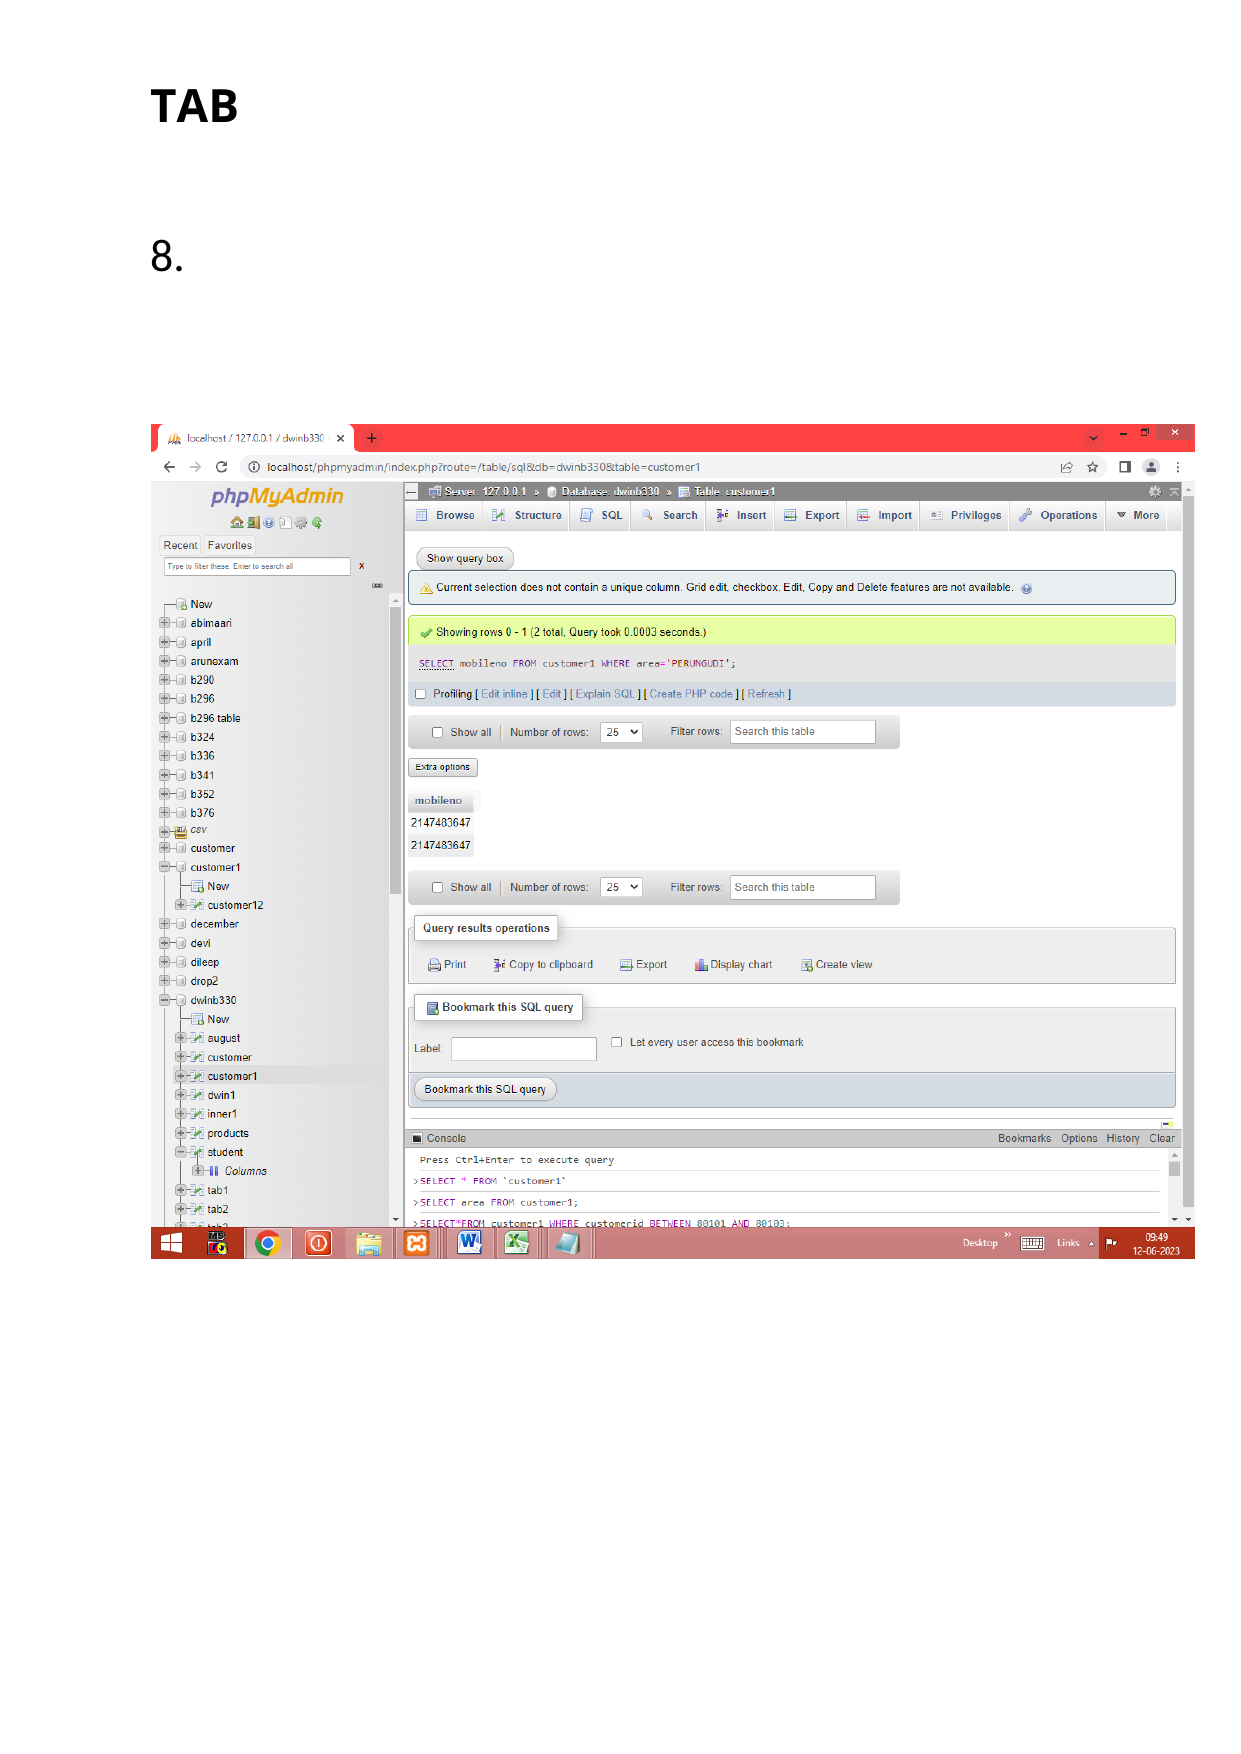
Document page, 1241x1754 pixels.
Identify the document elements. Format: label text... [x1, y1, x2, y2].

text 8. [150, 227, 1090, 282]
picture [151, 424, 1195, 1259]
